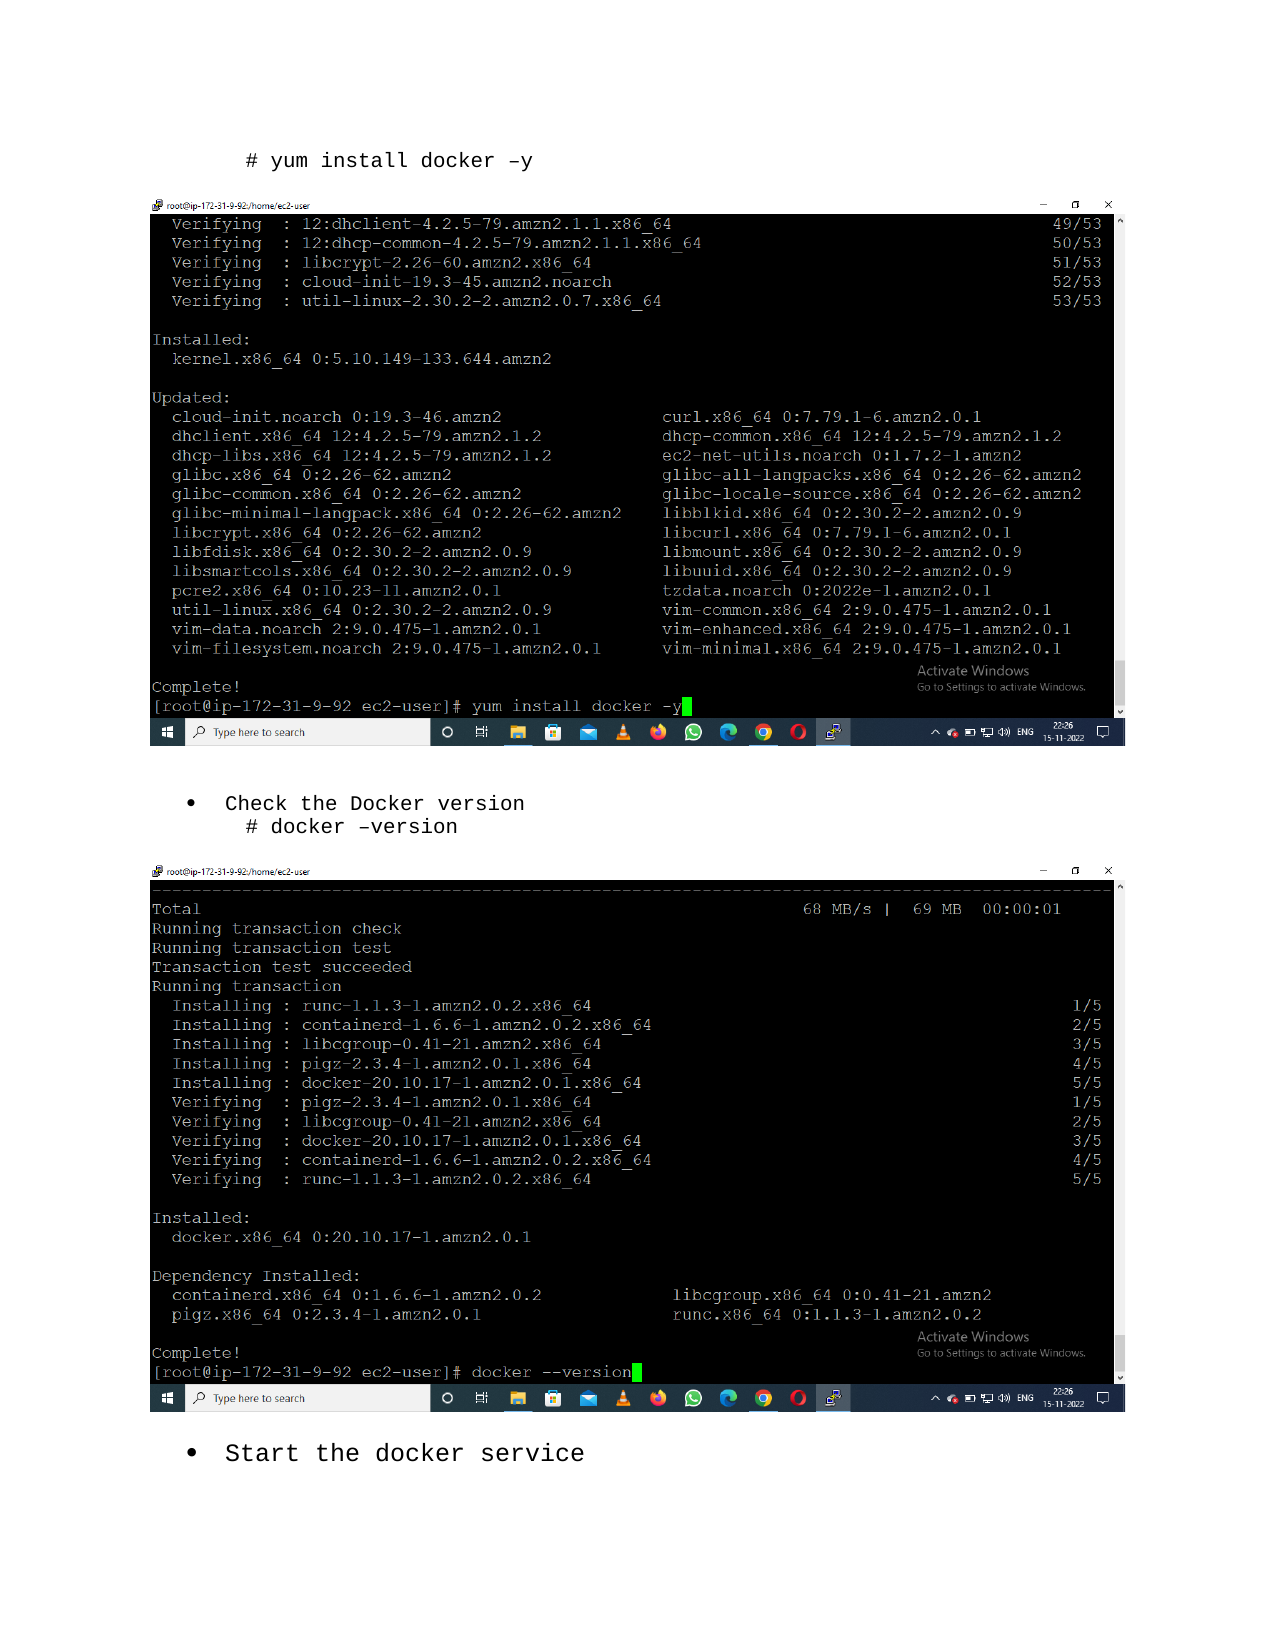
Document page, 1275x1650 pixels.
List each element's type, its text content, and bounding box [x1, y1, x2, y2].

list Check the Docker version [187, 793, 1125, 816]
text # docker –version [150, 816, 1125, 840]
picture [150, 197, 1125, 746]
picture [150, 863, 1125, 1412]
text # yum install docker –y [150, 150, 1125, 174]
list Start the docker service [187, 1441, 1125, 1469]
